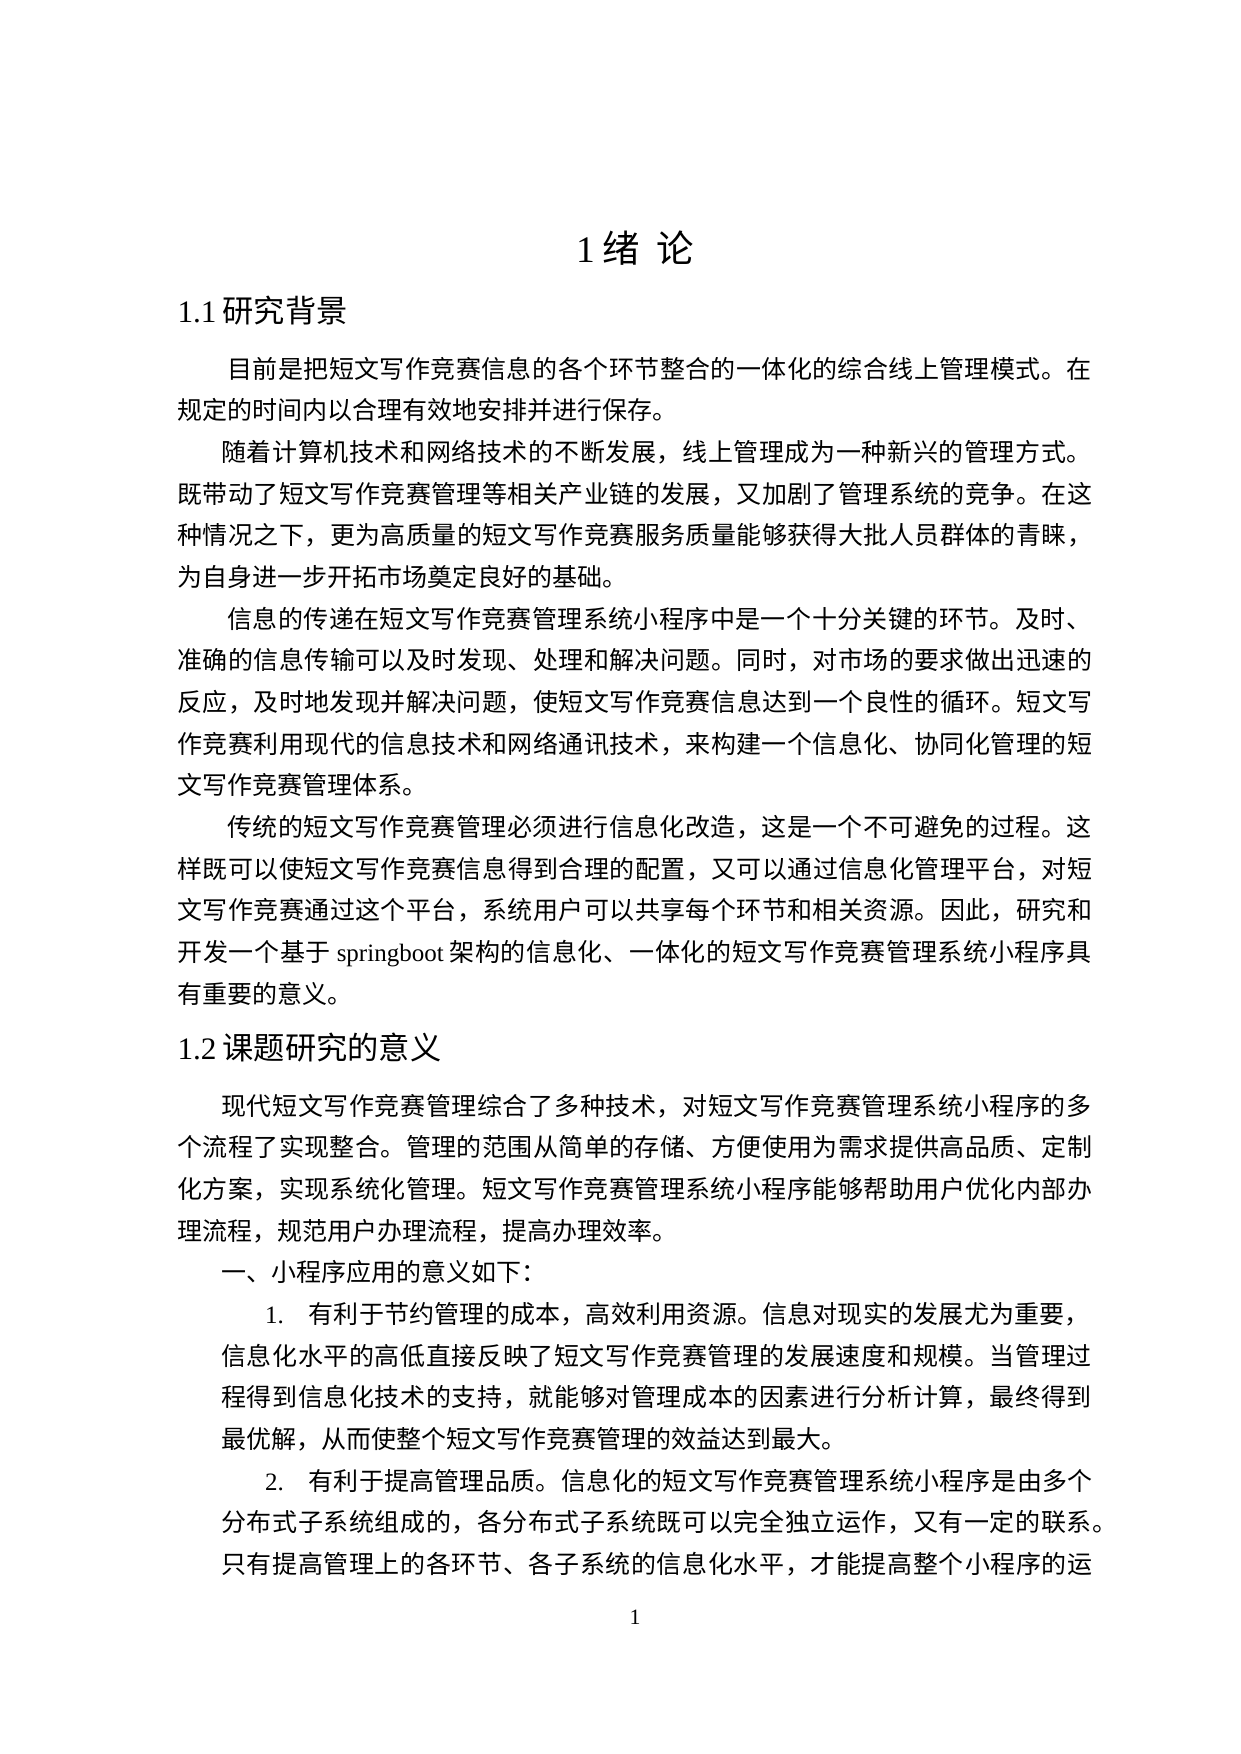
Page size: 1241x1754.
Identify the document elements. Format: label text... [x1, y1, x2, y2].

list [221, 1456, 1092, 1581]
subtitle 1.1研究背景 [177, 286, 1092, 331]
text 信息的传递在短文写作竞赛管理系统小程序中是一个十分关键的环节。及时、准确的信息传输可以及时发现、处理和解决问题。同时，对市场的要求做出迅速的反应，及时地发现并解决问题，使短文写作竞赛信息达到一个良性的循环。短文写作竞赛利用现代的信息技术和网络通讯技术，来构建一个信息化、协同化管理的短文写作竞赛管理体系。 [177, 594, 1092, 802]
text 现代短文写作竞赛管理综合了多种技术，对短文写作竞赛管理系统小程序的多个流程了实现整合。管理的范围从简单的存储、方便使用为需求提供高品质、定制化方案，实现系统化管理。短文写作竞赛管理系统小程序能够帮助用户优化内部办理流程，规范用户办理流程，提高办理效率。 [177, 1081, 1092, 1247]
subtitle 1.2课题研究的意义 [177, 1023, 1092, 1068]
text 一、小程序应用的意义如下： [177, 1247, 1092, 1289]
text 目前是把短文写作竞赛信息的各个环节整合的一体化的综合线上管理模式。在规定的时间内以合理有效地安排并进行保存。 [177, 344, 1092, 427]
text 传统的短文写作竞赛管理必须进行信息化改造，这是一个不可避免的过程。这样既可以使短文写作竞赛信息得到合理的配置，又可以通过信息化管理平台，对短文写作竞赛通过这个平台，系统用户可以共享每个环节和相关资源。因此，研究和开发一个基于springboot架构的信息化、一体化的短文写作竞赛管理系统小程序具有重要的意义。 [177, 802, 1092, 1010]
subtitle 1绪 论 [177, 219, 1092, 273]
text 随着计算机技术和网络技术的不断发展，线上管理成为一种新兴的管理方式。既带动了短文写作竞赛管理等相关产业链的发展，又加剧了管理系统的竞争。在这种情况之下，更为高质量的短文写作竞赛服务质量能够获得大批人员群体的青睐，为自身进一步开拓市场奠定良好的基础。 [177, 427, 1092, 594]
list 有利于节约管理的成本，高效利用资源。信息对现实的发展尤为重要，信息化水平的高低直接反映了短文写作竞赛管理的发展速度和规模。当管理过程得到信息化技术的支持，就能够对管理成本的因素进行分析计算，最终得到最优解，从而使整个短文写作竞赛管理的效益达到最大。 [221, 1289, 1092, 1456]
